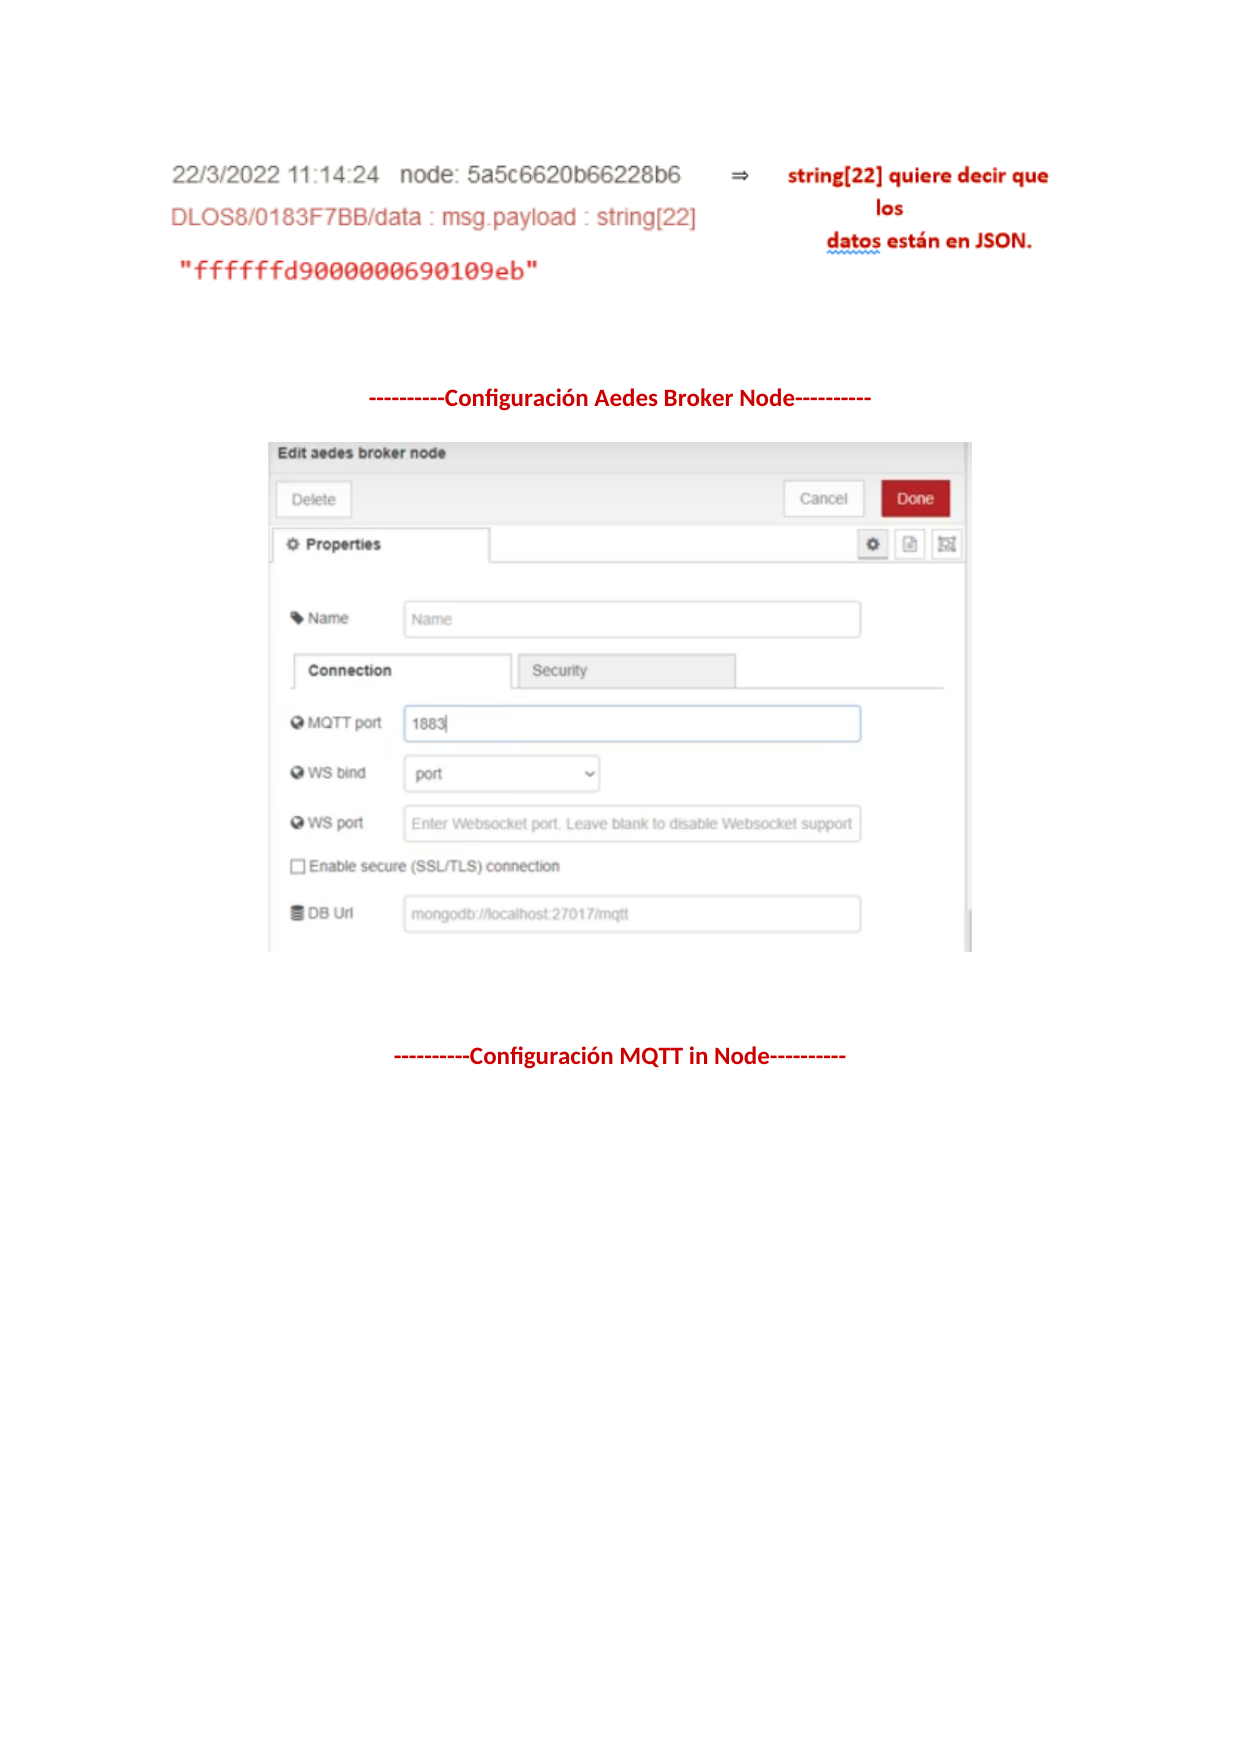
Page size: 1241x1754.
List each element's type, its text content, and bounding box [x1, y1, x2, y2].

text ----------Configuración Aedes Broker Node---------- [150, 383, 1090, 413]
picture [150, 150, 1091, 294]
picture [268, 442, 972, 952]
text ----------Configuración MQTT in Node---------- [150, 1040, 1090, 1071]
